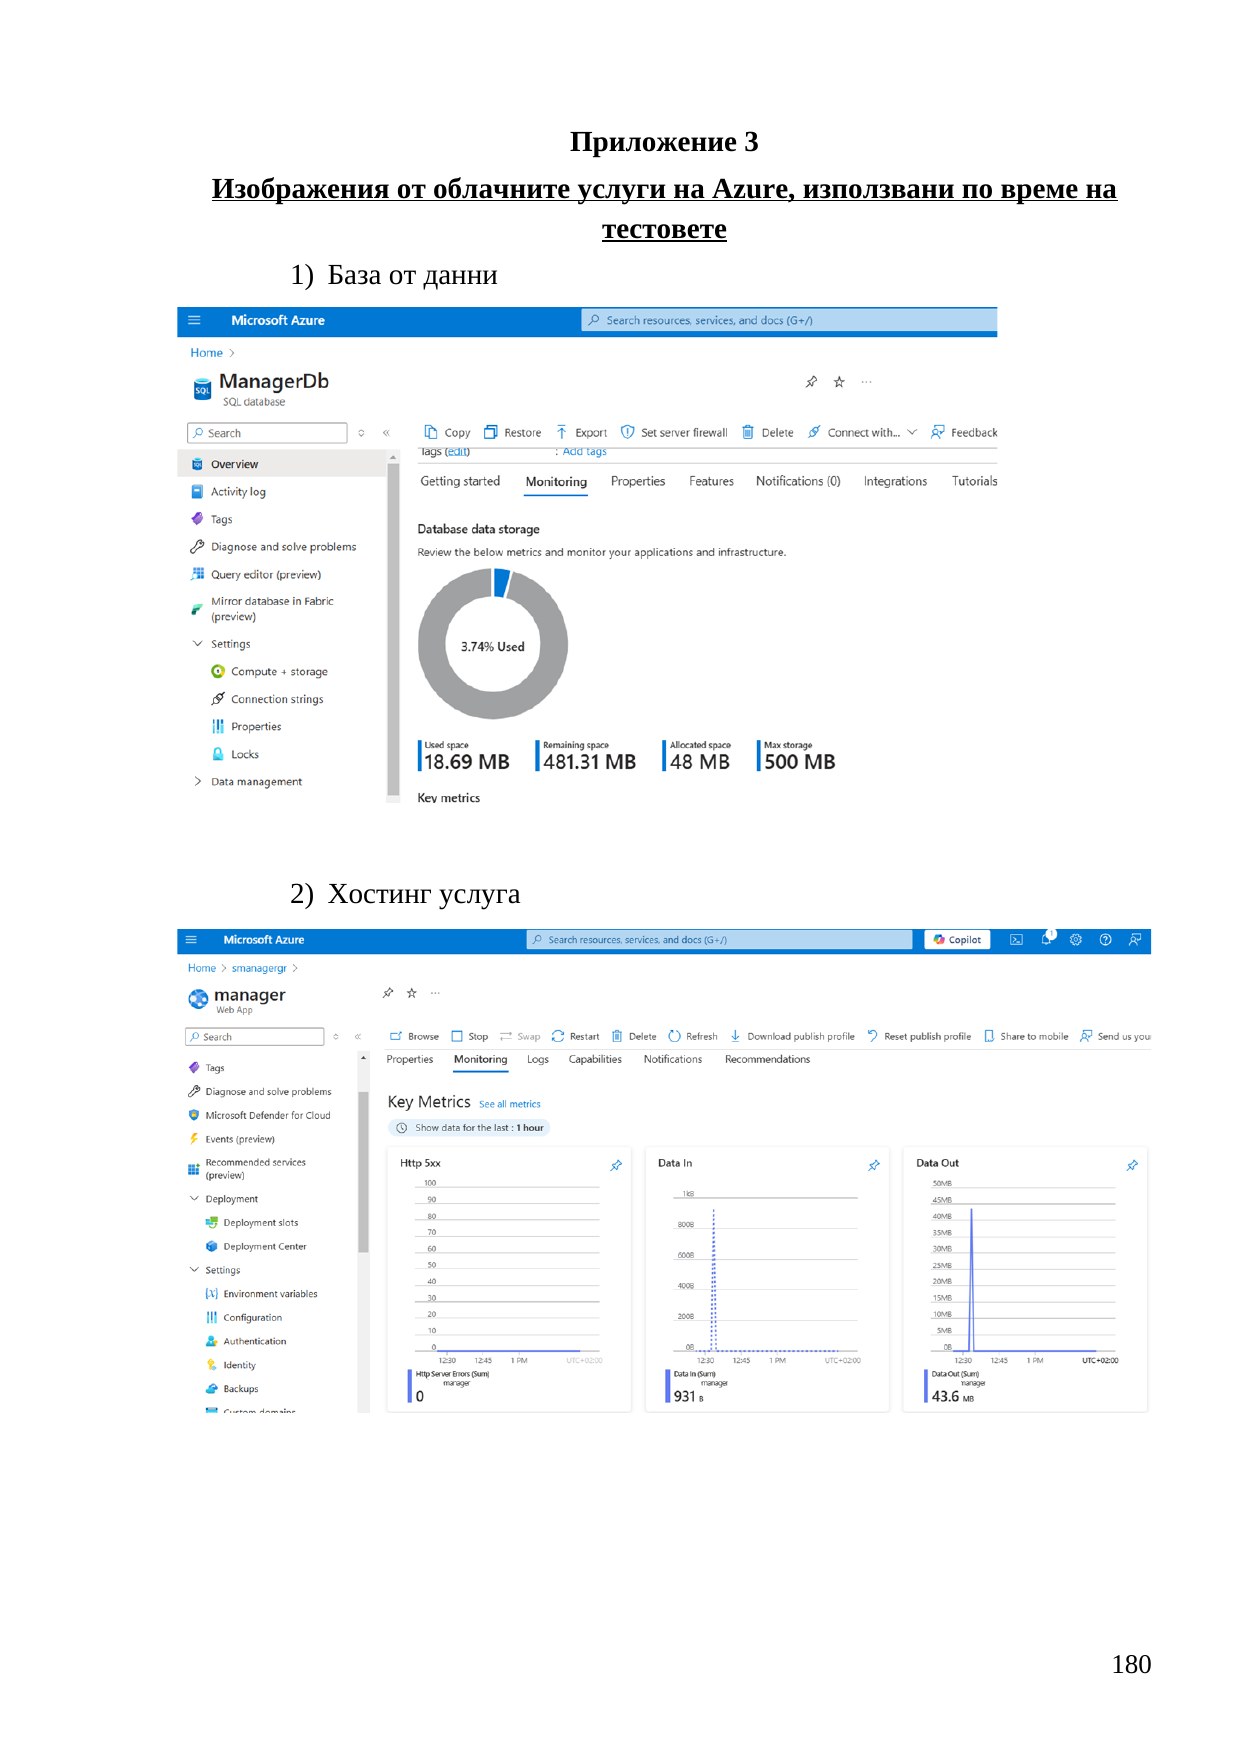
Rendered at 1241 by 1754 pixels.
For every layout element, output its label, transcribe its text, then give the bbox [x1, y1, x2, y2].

list База от данни [290, 257, 1152, 291]
list Хостинг услуга [290, 877, 1152, 910]
list Приложение 3 [177, 124, 1152, 158]
list Изображения от облачните услуги на Azure, използвани по време на тестовете [177, 171, 1152, 244]
picture [177, 929, 1152, 1413]
picture [177, 307, 998, 803]
